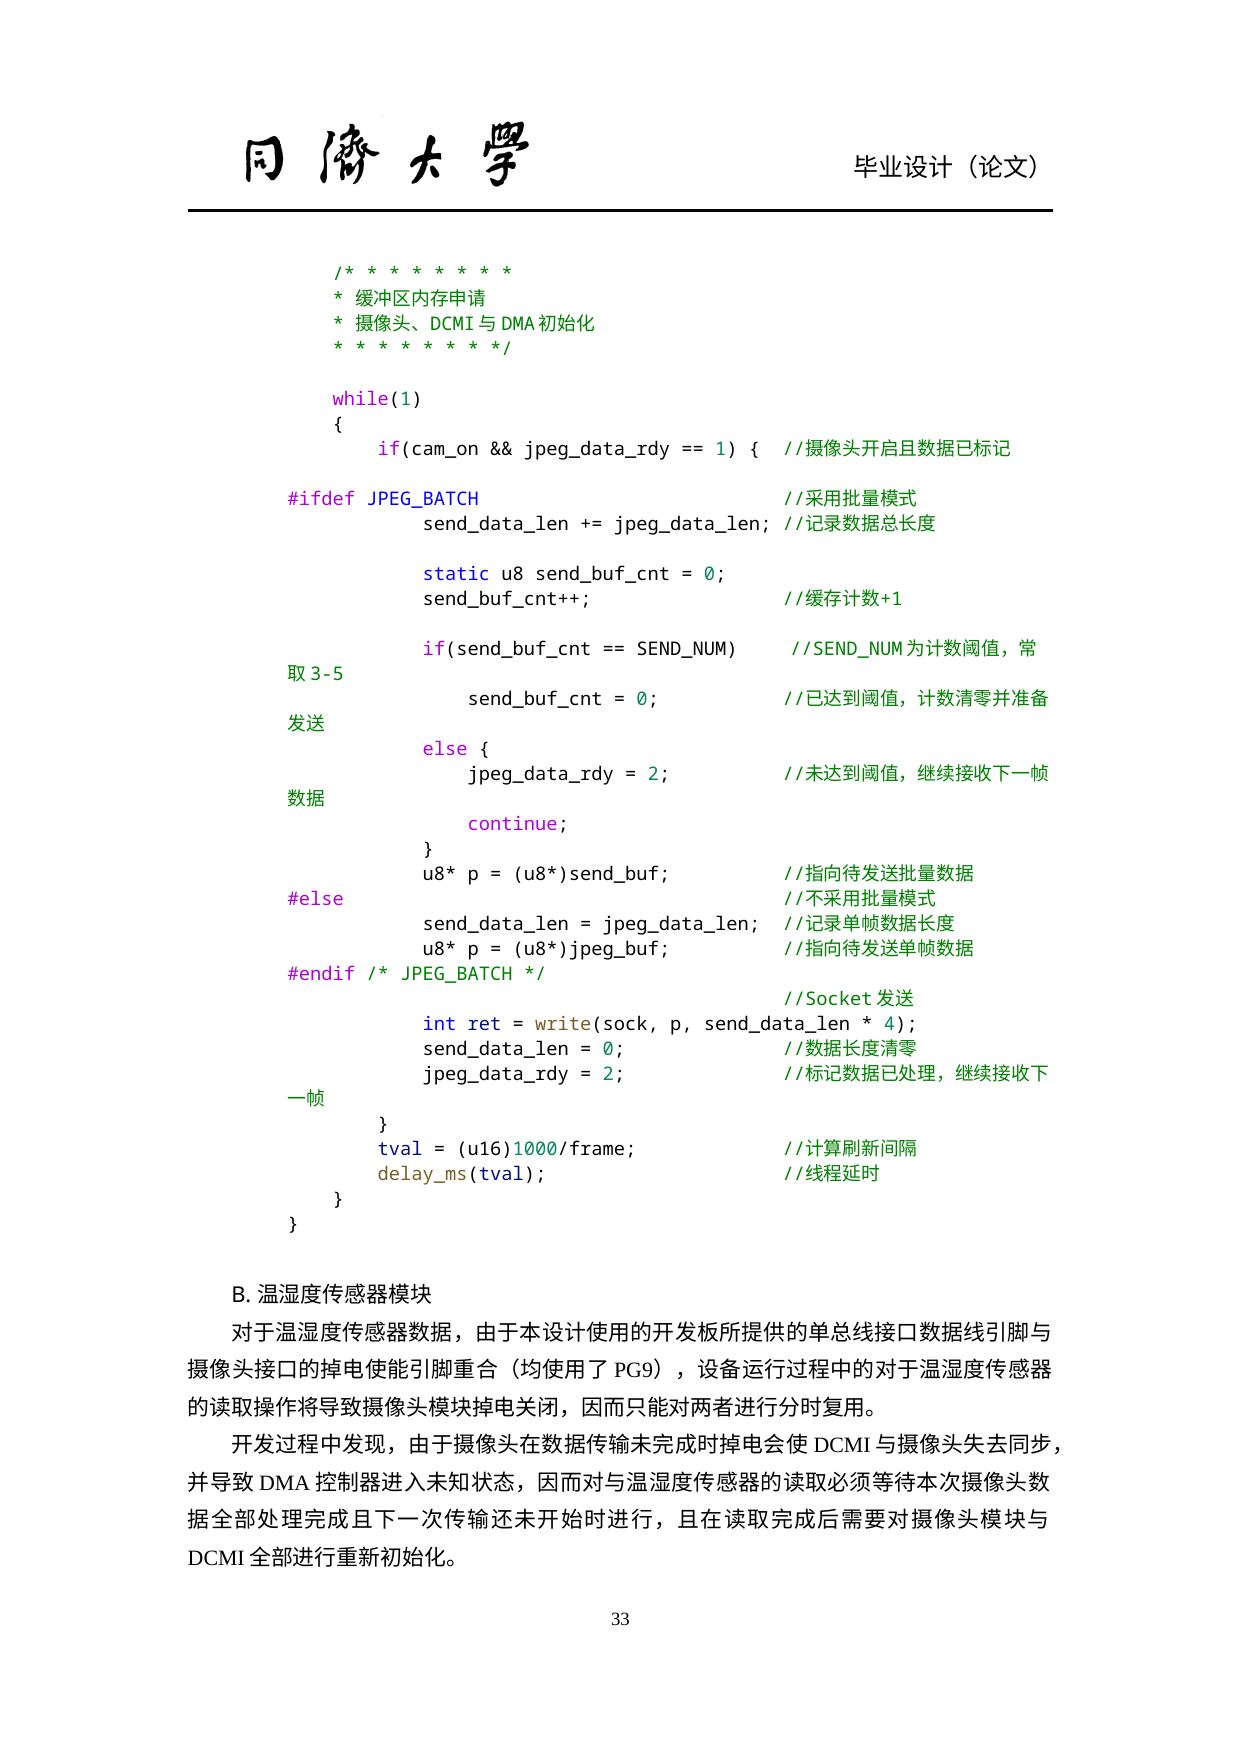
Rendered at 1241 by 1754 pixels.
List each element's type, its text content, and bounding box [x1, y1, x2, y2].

text send_data_len = 0; //数据长度清零 [287, 1035, 1053, 1060]
text send_data_len += jpeg_data_len; //记录数据总长度 [287, 510, 1053, 535]
text #endif /* JPEG_BATCH */ [287, 960, 1053, 985]
text * 摄像头、DCMI与DMA初始化 [287, 310, 1053, 335]
text } [287, 835, 1053, 860]
text 开发过程中发现，由于摄像头在数据传输未完成时掉电会使DCMI与摄像头失去同步，并导致DMA控制器进入未知状态，因而对与温湿度传感器的读取必须等待本次摄像头数据全部处理完成且下一次传输还未开始时进行，且在读取完成后需要对摄像头模块与DCMI全部进行重新初始化。 [187, 1423, 1053, 1573]
text static u8 send_buf_cnt = 0; [287, 560, 1053, 585]
picture [224, 113, 547, 193]
text jpeg_data_rdy = 2; //标记数据已处理，继续接收下一帧 [287, 1060, 1053, 1110]
text } [287, 1210, 1053, 1235]
text { [287, 410, 1053, 435]
text } [287, 1185, 1053, 1210]
text while(1) [287, 385, 1053, 410]
text B. 温湿度传感器模块 [187, 1273, 1053, 1310]
text int ret = write(sock, p, send_data_len * 4); [287, 1010, 1053, 1035]
text if(cam_on && jpeg_data_rdy == 1) { //摄像头开启且数据已标记 [287, 435, 1053, 460]
text #ifdef JPEG_BATCH //采用批量模式 [287, 485, 1053, 510]
text } [287, 1110, 1053, 1135]
text send_data_len = jpeg_data_len; //记录单帧数据长度 [287, 910, 1053, 935]
text else { [287, 735, 1053, 760]
text send_buf_cnt++; //缓存计数+1 [287, 585, 1053, 610]
text * * * * * * * */ [287, 335, 1053, 360]
text continue; [287, 810, 1053, 835]
text delay_ms(tval); //线程延时 [287, 1160, 1053, 1185]
text /* * * * * * * * [287, 260, 1053, 285]
text * 缓冲区内存申请 [287, 285, 1053, 310]
text if(send_buf_cnt == SEND_NUM) //SEND_NUM为计数阈值，常取3-5 [287, 635, 1053, 685]
text jpeg_data_rdy = 2; //未达到阈值，继续接收下一帧数据 [287, 760, 1053, 810]
text send_buf_cnt = 0; //已达到阈值，计数清零并准备发送 [287, 685, 1053, 735]
text tval = (u16)1000/frame; //计算刷新间隔 [287, 1135, 1053, 1160]
text u8* p = (u8*)jpeg_buf; //指向待发送单帧数据 [287, 935, 1053, 960]
text #else //不采用批量模式 [287, 885, 1053, 910]
text 对于温湿度传感器数据，由于本设计使用的开发板所提供的单总线接口数据线引脚与摄像头接口的掉电使能引脚重合（均使用了PG9），设备运行过程中的对于温湿度传感器的读取操作将导致摄像头模块掉电关闭，因而只能对两者进行分时复用。 [187, 1310, 1053, 1423]
text u8* p = (u8*)send_buf; //指向待发送批量数据 [287, 860, 1053, 885]
text //Socket发送 [287, 985, 1053, 1010]
